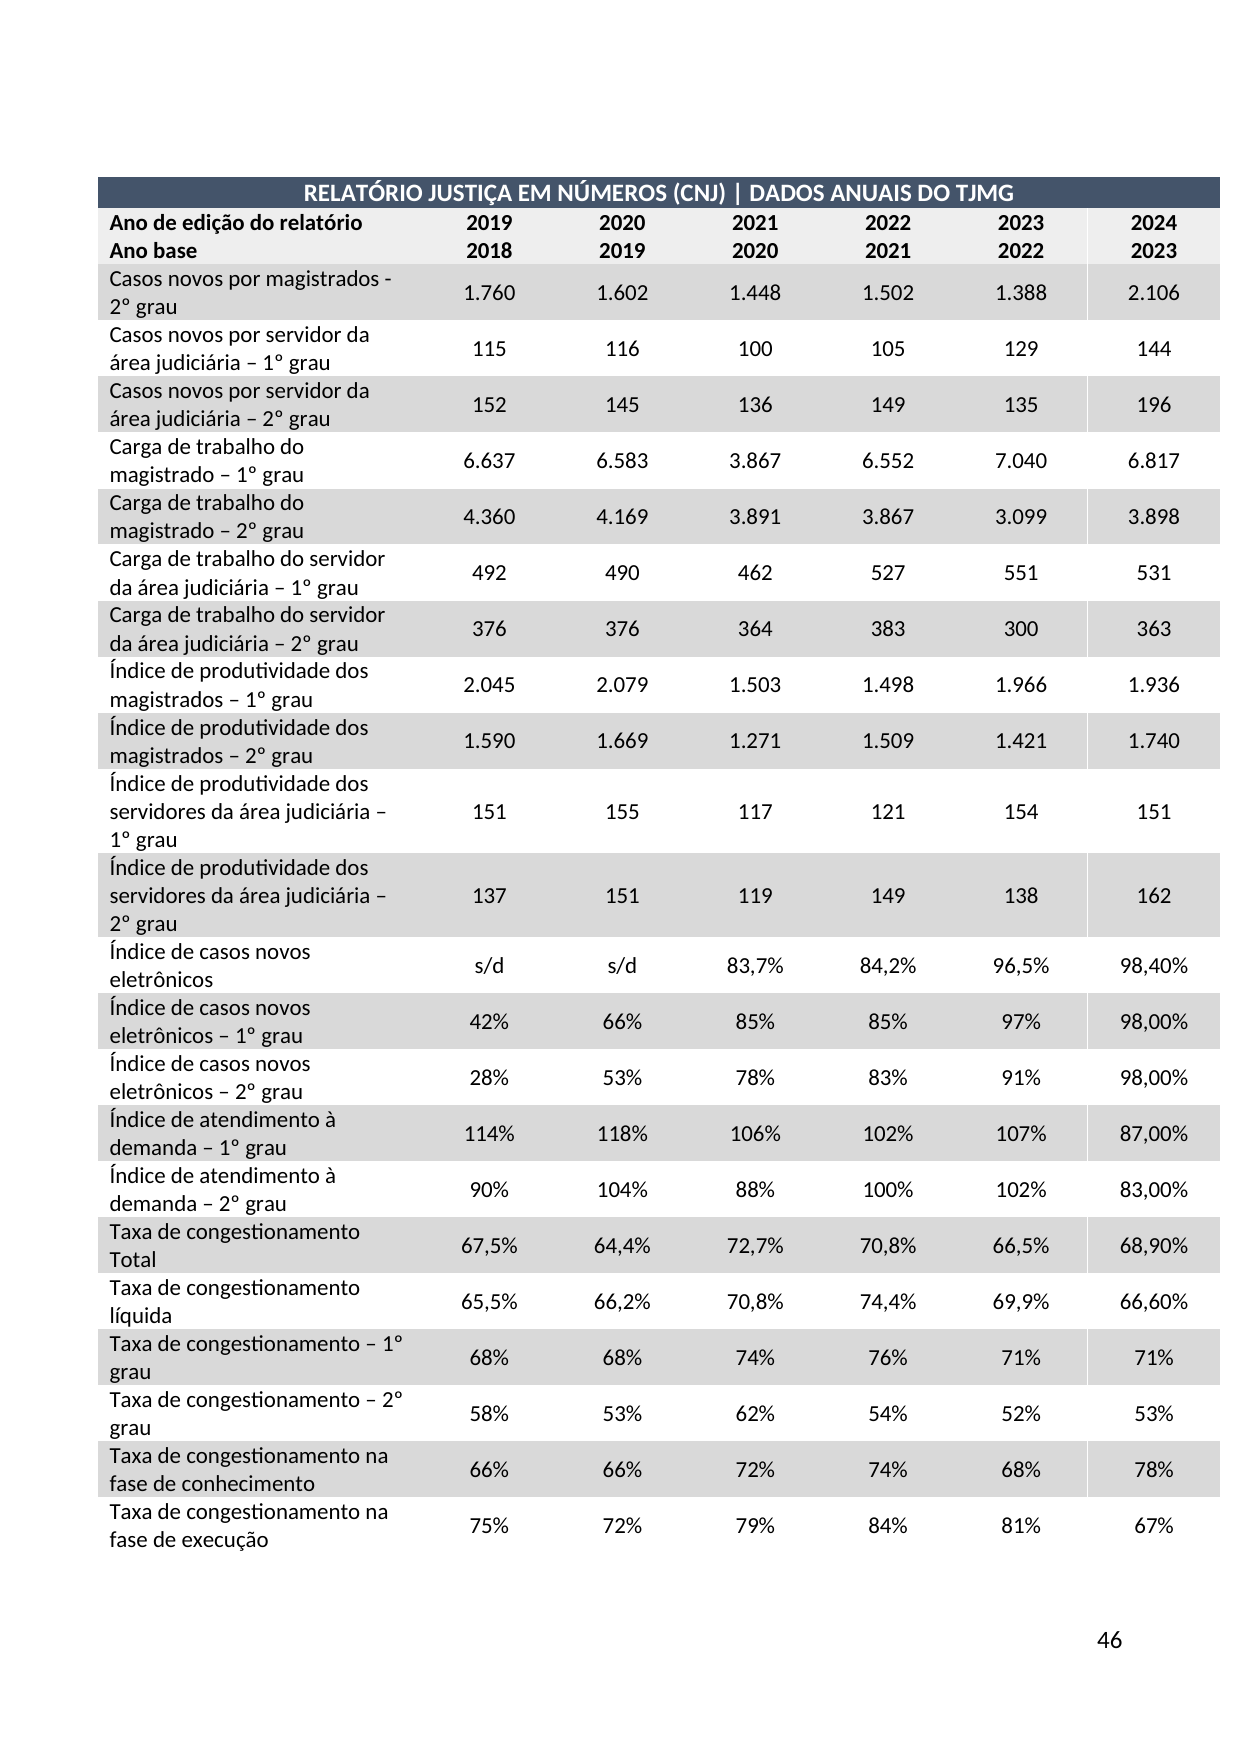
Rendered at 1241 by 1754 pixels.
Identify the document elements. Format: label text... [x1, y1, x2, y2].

table_cell Carga de trabalho do magistrado – 1º grau [98, 433, 423, 488]
table_cell 114% [423, 1105, 556, 1161]
table_cell 1.388 [954, 264, 1087, 320]
table_cell 68,90% [1088, 1217, 1220, 1273]
table_cell 75% [423, 1497, 556, 1553]
table_cell 149 [821, 376, 954, 432]
table_cell 88% [689, 1161, 821, 1217]
table_cell 72% [556, 1497, 689, 1553]
table_cell 6.637 [423, 433, 556, 488]
table_cell 74,4% [821, 1273, 954, 1329]
table_cell 364 [689, 601, 821, 657]
table_cell 6.552 [821, 433, 954, 488]
table_cell 84,2% [821, 937, 954, 993]
table_cell 117 [689, 769, 821, 853]
table_cell Índice de casos novos eletrônicos – 2º grau [98, 1049, 423, 1105]
table_cell 104% [556, 1161, 689, 1217]
table_cell 145 [556, 376, 689, 432]
table_cell 98,00% [1088, 993, 1220, 1049]
table_cell Taxa de congestionamento na fase de execução [98, 1497, 423, 1553]
table_cell Índice de atendimento à demanda – 2º grau [98, 1161, 423, 1217]
table_cell 68% [423, 1329, 556, 1385]
table_cell 527 [821, 545, 954, 601]
table_cell 138 [954, 853, 1087, 937]
table_cell 66% [556, 1441, 689, 1497]
table_cell 66% [423, 1441, 556, 1497]
table_cell 68% [954, 1441, 1087, 1497]
table_cell Taxa de congestionamento na fase de conhecimento [98, 1441, 423, 1497]
table_header RELATÓRIO JUSTIÇA EM NÚMEROS (CNJ) | DADOS ANUAIS DO TJMG [98, 177, 1220, 208]
table_cell 74% [821, 1441, 954, 1497]
table_cell 72,7% [689, 1217, 821, 1273]
table_cell 62% [689, 1385, 821, 1441]
table_cell 71% [954, 1329, 1087, 1385]
table_cell 84% [821, 1497, 954, 1553]
table_cell 196 [1088, 376, 1220, 432]
table_cell 135 [954, 376, 1087, 432]
table_cell 81% [954, 1497, 1087, 1553]
table_cell Ano base [98, 236, 423, 264]
table_cell 83,00% [1088, 1161, 1220, 1217]
table_cell 6.817 [1088, 433, 1220, 488]
table_cell 1.498 [821, 657, 954, 713]
table_cell 462 [689, 545, 821, 601]
table_cell 155 [556, 769, 689, 853]
table_cell 1.502 [821, 264, 954, 320]
table_cell 2.106 [1088, 264, 1220, 320]
table_cell 54% [821, 1385, 954, 1441]
table_cell 69,9% [954, 1273, 1087, 1329]
table_cell 7.040 [954, 433, 1087, 488]
table_cell 1.590 [423, 713, 556, 769]
table_cell 42% [423, 993, 556, 1049]
table_cell 129 [954, 320, 1087, 376]
table_cell Carga de trabalho do servidor da área judiciária – 2º grau [98, 601, 423, 657]
table_cell Índice de produtividade dos magistrados – 2º grau [98, 713, 423, 769]
table_cell Taxa de congestionamento líquida [98, 1273, 423, 1329]
table_cell 90% [423, 1161, 556, 1217]
table_cell s/d [423, 937, 556, 993]
table_cell 2020 [556, 208, 689, 236]
table_cell 87,00% [1088, 1105, 1220, 1161]
table_cell Casos novos por servidor da área judiciária – 1º grau [98, 320, 423, 376]
table_cell 151 [1088, 769, 1220, 853]
table_cell 2022 [954, 236, 1087, 264]
table_cell 3.867 [689, 433, 821, 488]
table_cell Índice de casos novos eletrônicos – 1º grau [98, 993, 423, 1049]
table_cell Carga de trabalho do servidor da área judiciária – 1º grau [98, 545, 423, 601]
table_cell 2023 [954, 208, 1087, 236]
table_cell 3.867 [821, 489, 954, 544]
table_cell 79% [689, 1497, 821, 1553]
table_cell 376 [556, 601, 689, 657]
table_cell 98,00% [1088, 1049, 1220, 1105]
table_cell 68% [556, 1329, 689, 1385]
table_cell Índice de produtividade dos magistrados – 1º grau [98, 657, 423, 713]
table_cell 363 [1088, 601, 1220, 657]
table_cell 151 [423, 769, 556, 853]
table_cell Índice de produtividade dos servidores da área judiciária – 1º grau [98, 769, 423, 853]
table_cell 490 [556, 545, 689, 601]
table_cell s/d [556, 937, 689, 993]
table_cell 492 [423, 545, 556, 601]
table_cell Casos novos por servidor da área judiciária – 2º grau [98, 376, 423, 432]
table_cell 52% [954, 1385, 1087, 1441]
table_cell 1.509 [821, 713, 954, 769]
table_cell 383 [821, 601, 954, 657]
table_cell 144 [1088, 320, 1220, 376]
table_cell 136 [689, 376, 821, 432]
table_cell 118% [556, 1105, 689, 1161]
table_cell 85% [821, 993, 954, 1049]
table_cell 65,5% [423, 1273, 556, 1329]
table_cell 154 [954, 769, 1087, 853]
table_cell 66,60% [1088, 1273, 1220, 1329]
table_cell 2.045 [423, 657, 556, 713]
table_cell 76% [821, 1329, 954, 1385]
table_cell 116 [556, 320, 689, 376]
table_cell 58% [423, 1385, 556, 1441]
table_cell 70,8% [689, 1273, 821, 1329]
table_cell 102% [821, 1105, 954, 1161]
table_cell 1.271 [689, 713, 821, 769]
table_cell 74% [689, 1329, 821, 1385]
table_cell Taxa de congestionamento – 2º grau [98, 1385, 423, 1441]
table_cell 1.503 [689, 657, 821, 713]
table_cell Índice de casos novos eletrônicos [98, 937, 423, 993]
table_cell 83% [821, 1049, 954, 1105]
table_cell 72% [689, 1441, 821, 1497]
table_cell 53% [556, 1049, 689, 1105]
table_cell 3.891 [689, 489, 821, 544]
table_cell 376 [423, 601, 556, 657]
table_cell 1.602 [556, 264, 689, 320]
table_cell 96,5% [954, 937, 1087, 993]
table_cell 28% [423, 1049, 556, 1105]
table_cell 102% [954, 1161, 1087, 1217]
table_cell 100 [689, 320, 821, 376]
table_cell 531 [1088, 545, 1220, 601]
table_cell 1.448 [689, 264, 821, 320]
table_cell 149 [821, 853, 954, 937]
table_cell Taxa de congestionamento Total [98, 1217, 423, 1273]
table_cell 98,40% [1088, 937, 1220, 993]
table_cell 300 [954, 601, 1087, 657]
table_cell 2021 [821, 236, 954, 264]
table_cell 71% [1088, 1329, 1220, 1385]
table_cell 2023 [1088, 236, 1220, 264]
table_cell 64,4% [556, 1217, 689, 1273]
table_cell 1.421 [954, 713, 1087, 769]
table_cell 1.760 [423, 264, 556, 320]
table_cell 162 [1088, 853, 1220, 937]
table_cell Casos novos por magistrados - 2º grau [98, 264, 423, 320]
table_cell 119 [689, 853, 821, 937]
table_cell Índice de produtividade dos servidores da área judiciária – 2º grau [98, 853, 423, 937]
table_cell 137 [423, 853, 556, 937]
table_cell 2019 [423, 208, 556, 236]
table_cell 106% [689, 1105, 821, 1161]
table_cell Índice de atendimento à demanda – 1º grau [98, 1105, 423, 1161]
table_cell 66,5% [954, 1217, 1087, 1273]
table_cell 2024 [1088, 208, 1220, 236]
table_cell 100% [821, 1161, 954, 1217]
table_cell 2022 [821, 208, 954, 236]
table_cell 3.898 [1088, 489, 1220, 544]
table_cell 1.966 [954, 657, 1087, 713]
table_cell 85% [689, 993, 821, 1049]
table_cell 115 [423, 320, 556, 376]
table_cell 151 [556, 853, 689, 937]
table_cell 66,2% [556, 1273, 689, 1329]
table_cell 2.079 [556, 657, 689, 713]
table_cell 97% [954, 993, 1087, 1049]
table_cell 2020 [689, 236, 821, 264]
table_cell 67,5% [423, 1217, 556, 1273]
table_cell 6.583 [556, 433, 689, 488]
table_cell 1.936 [1088, 657, 1220, 713]
table_cell 1.740 [1088, 713, 1220, 769]
table_cell 78% [689, 1049, 821, 1105]
table_cell 83,7% [689, 937, 821, 993]
table_cell 66% [556, 993, 689, 1049]
table_cell 152 [423, 376, 556, 432]
table_cell 91% [954, 1049, 1087, 1105]
table_cell 4.169 [556, 489, 689, 544]
table_cell 53% [556, 1385, 689, 1441]
table_cell Carga de trabalho do magistrado – 2º grau [98, 489, 423, 544]
table_cell Ano de edição do relatório [98, 208, 423, 236]
table_cell Taxa de congestionamento – 1º grau [98, 1329, 423, 1385]
table_cell 70,8% [821, 1217, 954, 1273]
table_cell 2019 [556, 236, 689, 264]
table_cell 2018 [423, 236, 556, 264]
table_cell 67% [1088, 1497, 1220, 1553]
table_cell 121 [821, 769, 954, 853]
table_cell 2021 [689, 208, 821, 236]
table_cell 4.360 [423, 489, 556, 544]
table_cell 107% [954, 1105, 1087, 1161]
table_cell 78% [1088, 1441, 1220, 1497]
table_cell 1.669 [556, 713, 689, 769]
table_cell 3.099 [954, 489, 1087, 544]
table_cell 53% [1088, 1385, 1220, 1441]
table_cell 551 [954, 545, 1087, 601]
table_cell 105 [821, 320, 954, 376]
